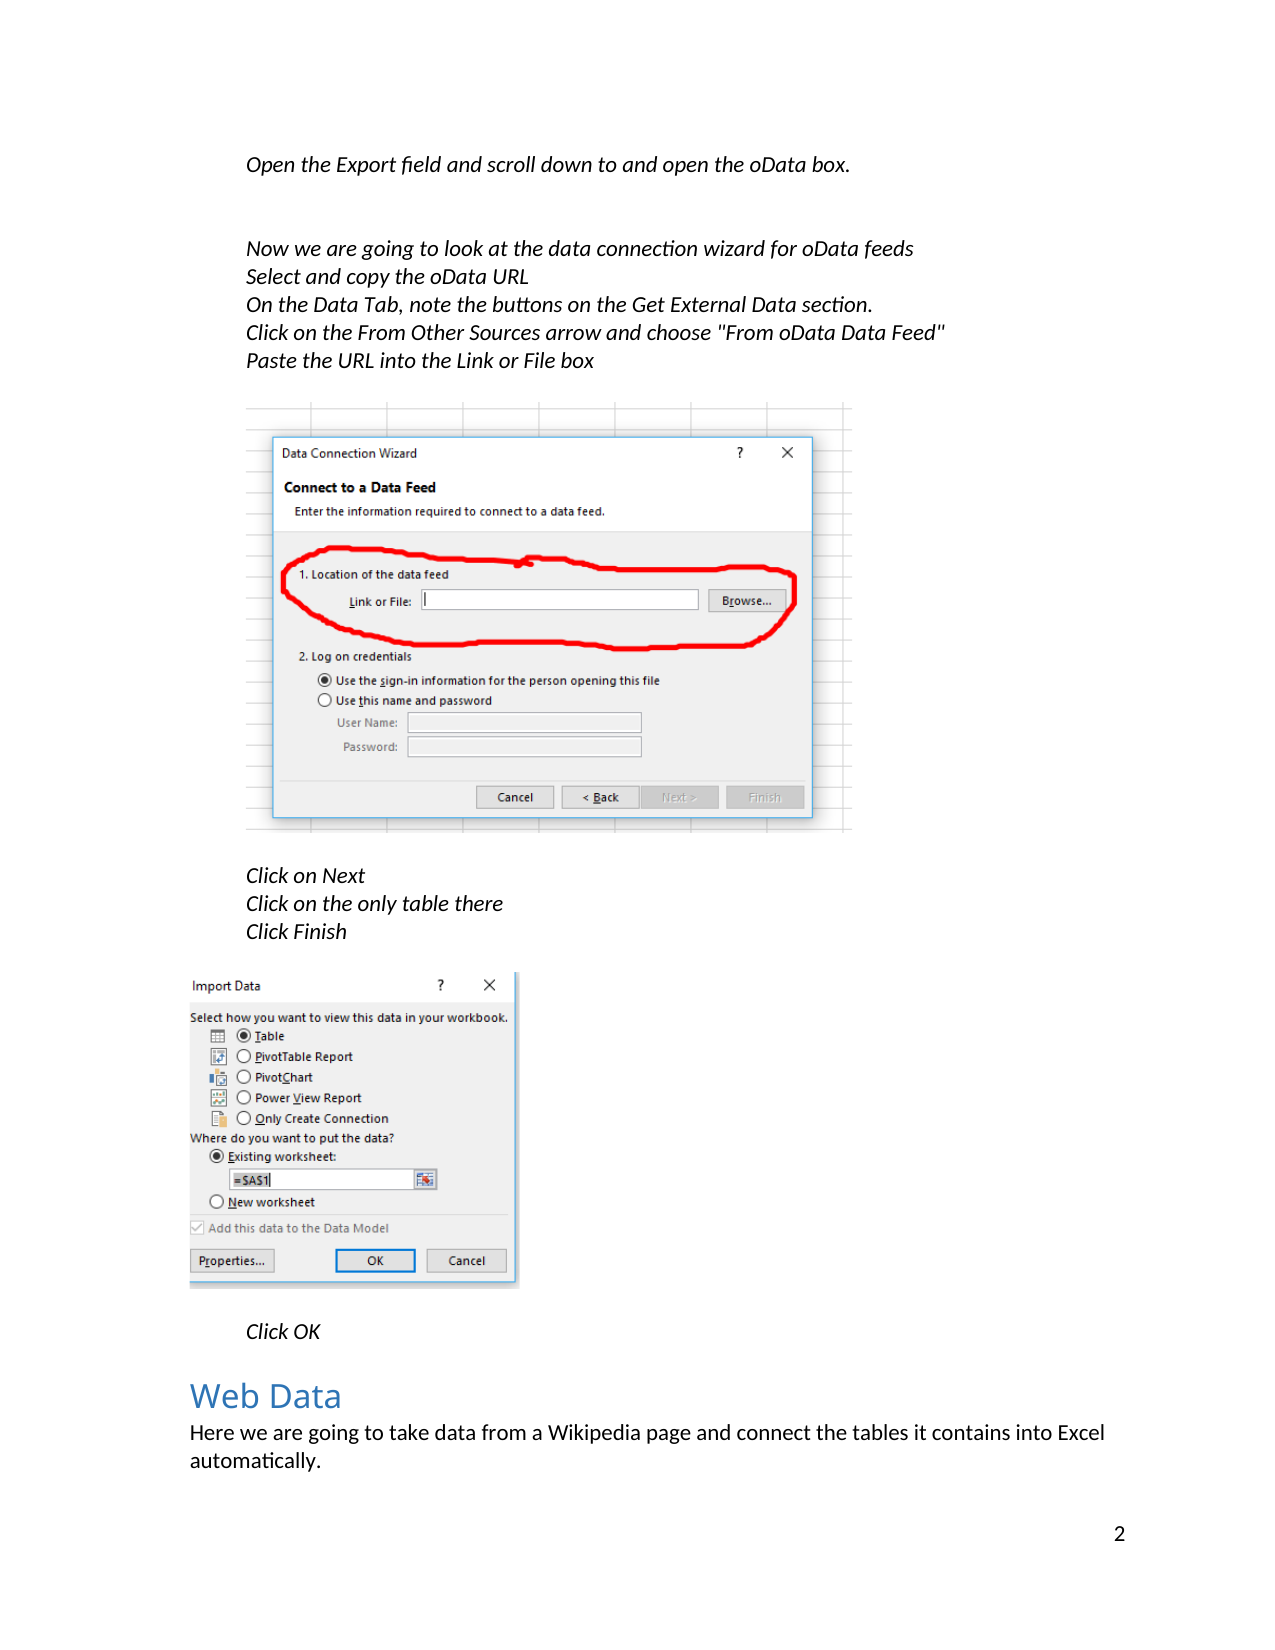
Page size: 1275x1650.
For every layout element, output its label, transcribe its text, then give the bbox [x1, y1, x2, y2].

text Click on the From Other Sources arrow and choose "From oData Data Feed" [246, 318, 1125, 346]
text Here we are going to take data from a Wikipedia page and connect the tables it contains into Excel automatically. [189, 1418, 1125, 1474]
text Click OK [246, 1317, 1125, 1345]
text Click on Next [246, 861, 1125, 889]
picture [245, 402, 853, 833]
text Web Data [189, 1373, 1125, 1418]
text Select and copy the oData URL [246, 262, 1125, 290]
text Click on the only table there [246, 889, 1125, 917]
text Now we are going to look at the data connection wizard for oData feeds [246, 234, 1125, 262]
text Paste the URL into the Link or File box [246, 346, 1125, 374]
text On the Data Tab, note the buttons on the Get External Data section. [246, 290, 1125, 318]
picture [189, 972, 520, 1289]
text Click Finish [246, 917, 1125, 945]
text Open the Export field and scroll down to and open the oData box. [246, 150, 1125, 178]
